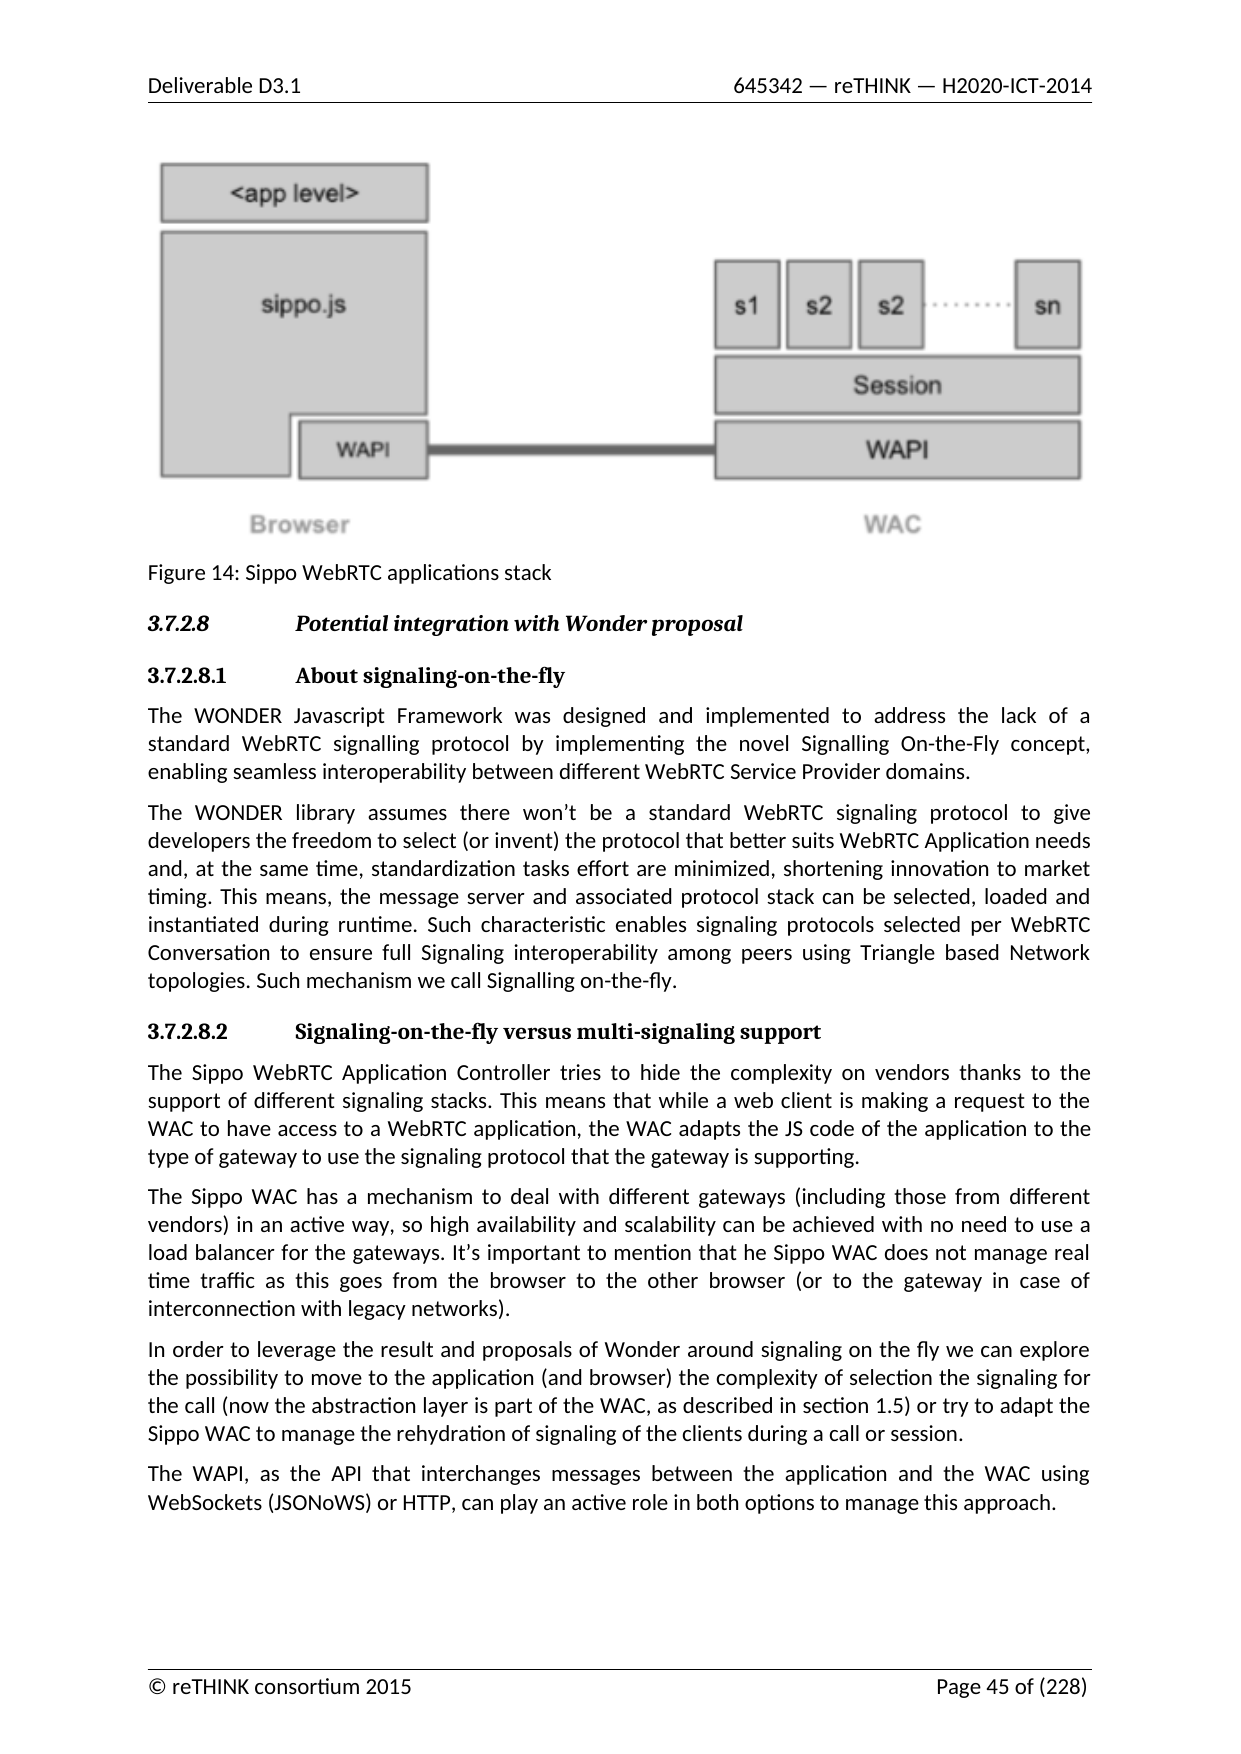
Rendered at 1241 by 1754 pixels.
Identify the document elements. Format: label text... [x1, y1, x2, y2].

text The WONDER library assumes there won’t be a standard WebRTC signaling protocol to give developers the freedom to select (or invent) the protocol that better suits WebRTC Application needs and, at the same time, standardization tasks effort are minimized, shortening innovation to market timing. This means, the message server and associated protocol stack can be selected, loaded and instantiated during runtime. Such characteristic enables signaling protocols selected per WebRTC Conversation to ensure full Signaling interoperability among peers using Triangle based Network topologies. Such mechanism we call Signalling on-the-fly. [148, 798, 1092, 994]
subtitle About signaling-on-the-fly [148, 662, 1092, 689]
text The WAPI, as the API that interchanges messages between the application and the WAC using WebSockets (JSONoWS) or HTTP, can play an active role in both options to manage this approach. [148, 1459, 1092, 1516]
text In order to leverage the result and proposals of Wonder around signaling on the fly we can explore the possibility to move to the application (and browser) the complexity of selection the signaling for the call (now the abstraction layer is part of the WAC, as described in section 1.5) or try to adapt the Sippo WAC to manage the rehydration of signaling of the clients during a call or session. [148, 1335, 1092, 1447]
subtitle Potential integration with Wonder proposal [148, 611, 1092, 637]
text The WONDER Javascript Framework was designed and implemented to address the lack of a standard WebRTC signalling protocol by implementing the novel Signalling On-the-Fly concept, enabling seamless interoperability between different WebRTC Service Provider domains. [148, 701, 1092, 785]
text The Sippo WebRTC Application Controller tries to hide the complexity on vendors thanks to the support of different signaling stacks. This means that while a web client is making a request to the WAC to have access to a WebRTC application, the WAC adapts the JS code of the application to the type of gateway to use the signaling protocol that the gateway is supporting. [148, 1058, 1092, 1170]
subtitle Signaling-on-the-fly versus multi-signaling support [148, 1019, 1092, 1045]
picture [147, 147, 1092, 546]
text The Sippo WAC has a mechanism to deal with different gateways (including those from different vendors) in an active way, so high availability and scalability can be achieved with no need to use a load balancer for the gateways. It’s important to mention that he Sippo WAC does not manage real time traffic as this goes from the browser to the other browser (or to the gateway in case of interconnection with legacy networks). [148, 1182, 1092, 1322]
text Figure 14: Sippo WebRTC applications stack [148, 558, 1092, 586]
